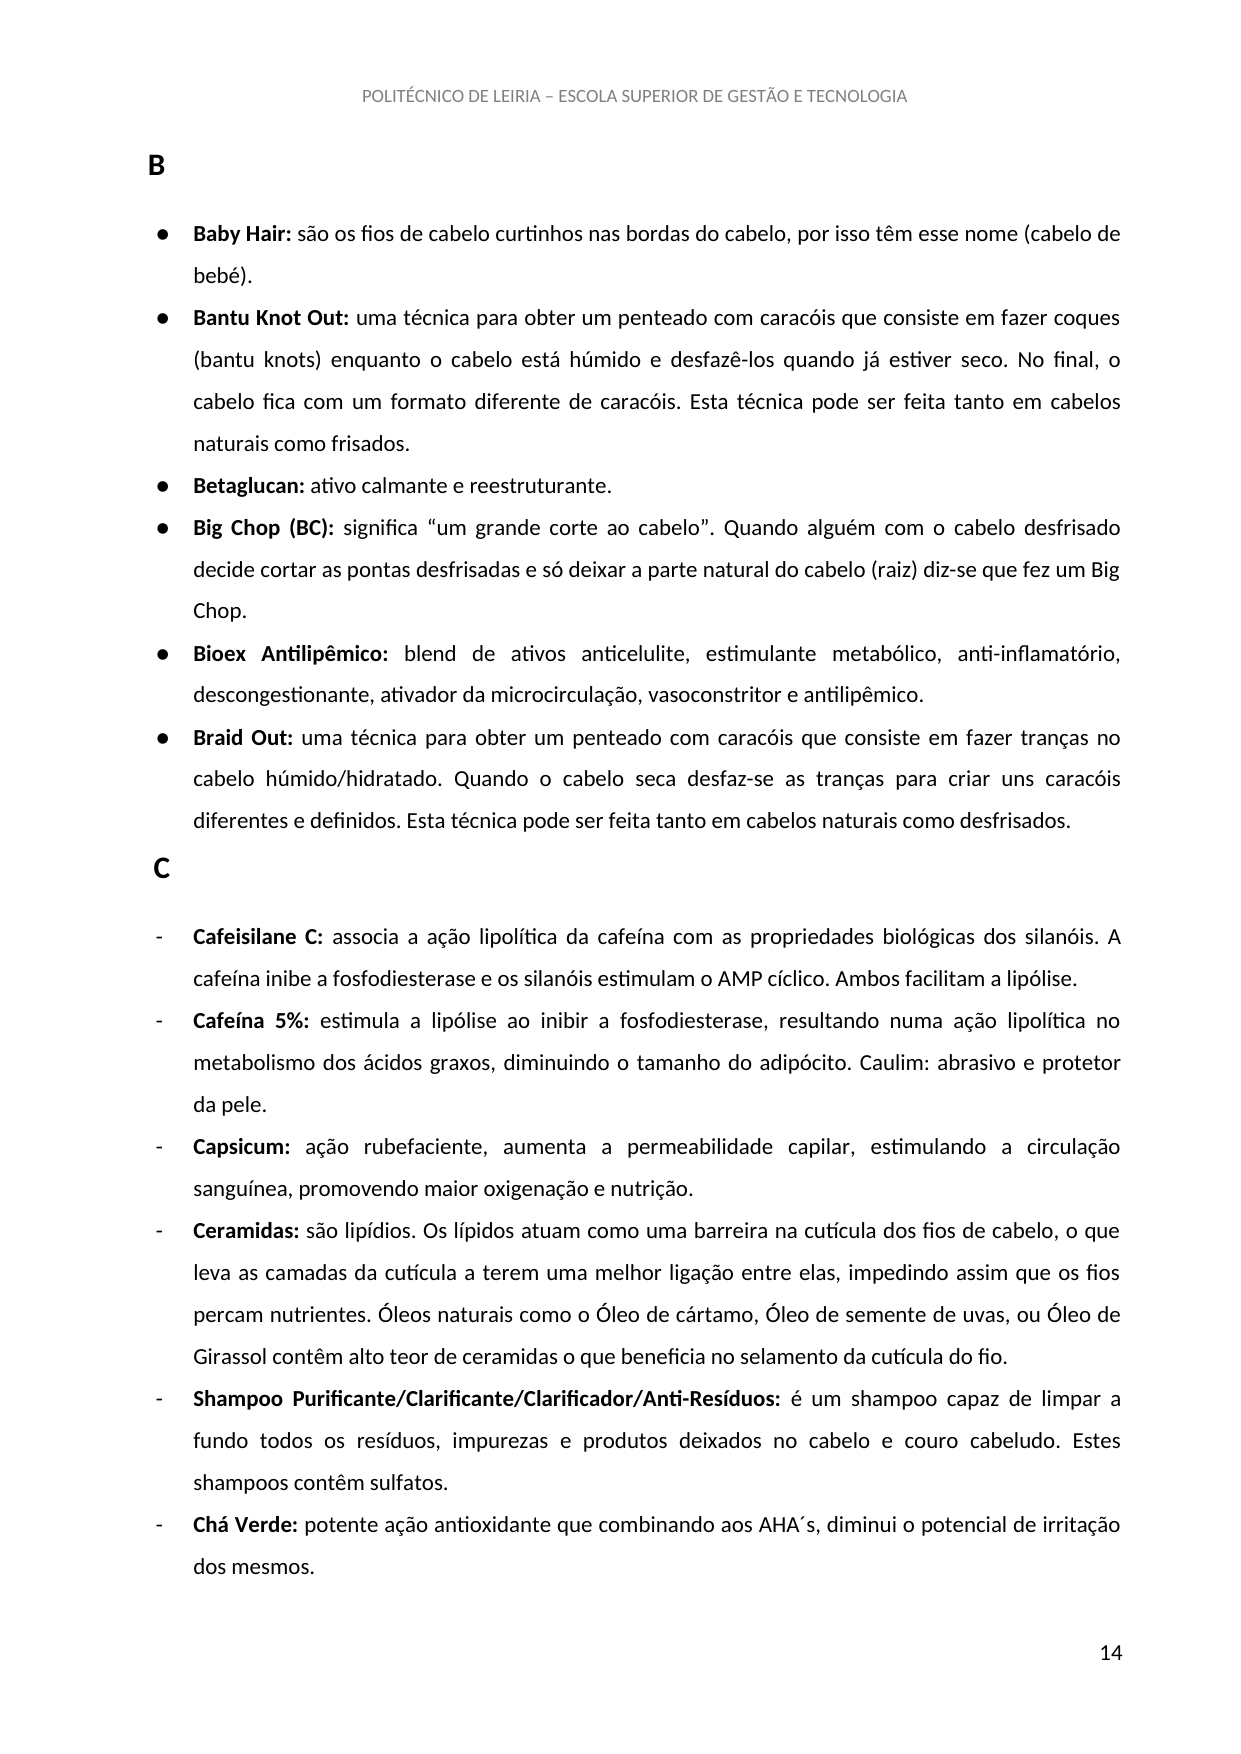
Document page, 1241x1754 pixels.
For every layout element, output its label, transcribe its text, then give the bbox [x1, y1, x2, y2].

list Betaglucan: ativo calmante e reestruturante. [156, 471, 1122, 499]
list Baby Hair: são os fios de cabelo curtinhos nas bordas do cabelo, por isso têm esse nome (cabelo de bebé). [156, 219, 1122, 289]
list Cafeína 5%: estimula a lipólise ao inibir a fosfodiesterase, resultando numa ação lipolítica no metabolismo dos ácidos graxos, diminuindo o tamanho do adipócito. Caulim: abrasivo e protetor da pele. [156, 1006, 1122, 1118]
list Braid Out: uma técnica para obter um penteado com caracóis que consiste em fazer tranças no cabelo húmido/hidratado. Quando o cabelo seca desfaz-se as tranças para criar uns caracóis diferentes e definidos. Esta técnica pode ser feita tanto em cabelos naturais como desfrisados. [156, 723, 1122, 834]
list Chá Verde: potente ação antioxidante que combinando aos AHA´s, diminui o potencial de irritação dos mesmos. [156, 1510, 1122, 1580]
list Shampoo Purificante/Clarificante/Clarificador/Anti-Resíduos: é um shampoo capaz de limpar a fundo todos os resíduos, impurezas e produtos deixados no cabelo e couro cabeludo. Estes shampoos contêm sulfatos. [156, 1384, 1122, 1496]
list Bioex Antilipêmico: blend de ativos anticelulite, estimulante metabólico, anti-inflamatório, descongestionante, ativador da microcirculação, vasoconstritor e antilipêmico. [156, 639, 1122, 709]
list Bantu Knot Out: uma técnica para obter um penteado com caracóis que consiste em fazer coques (bantu knots) enquanto o cabelo está húmido e desfazê-los quando já estiver seco. No final, o cabelo fica com um formato diferente de caracóis. Esta técnica pode ser feita tanto em cabelos naturais como frisados. [156, 303, 1122, 457]
list Big Chop (BC): significa “um grande corte ao cabelo”. Quando alguém com o cabelo desfrisado decide cortar as pontas desfrisadas e só deixar a parte natural do cabelo (raiz) diz-se que fez um Big Chop. [156, 513, 1122, 625]
text C [118, 848, 1122, 887]
text B [118, 145, 1122, 183]
list Ceramidas: são lipídios. Os lípidos atuam como uma barreira na cutícula dos fios de cabelo, o que leva as camadas da cutícula a terem uma melhor ligação entre elas, impedindo assim que os fios percam nutrientes. Óleos naturais como o Óleo de cártamo, Óleo de semente de uvas, ou Óleo de Girassol contêm alto teor de ceramidas o que beneficia no selamento da cutícula do fio. [156, 1216, 1122, 1370]
list Cafeisilane C: associa a ação lipolítica da cafeína com as propriedades biológicas dos silanóis. A cafeína inibe a fosfodiesterase e os silanóis estimulam o AMP cíclico. Ambos facilitam a lipólise. [156, 922, 1122, 992]
list Capsicum: ação rubefaciente, aumenta a permeabilidade capilar, estimulando a circulação sanguínea, promovendo maior oxigenação e nutrição. [156, 1132, 1122, 1202]
